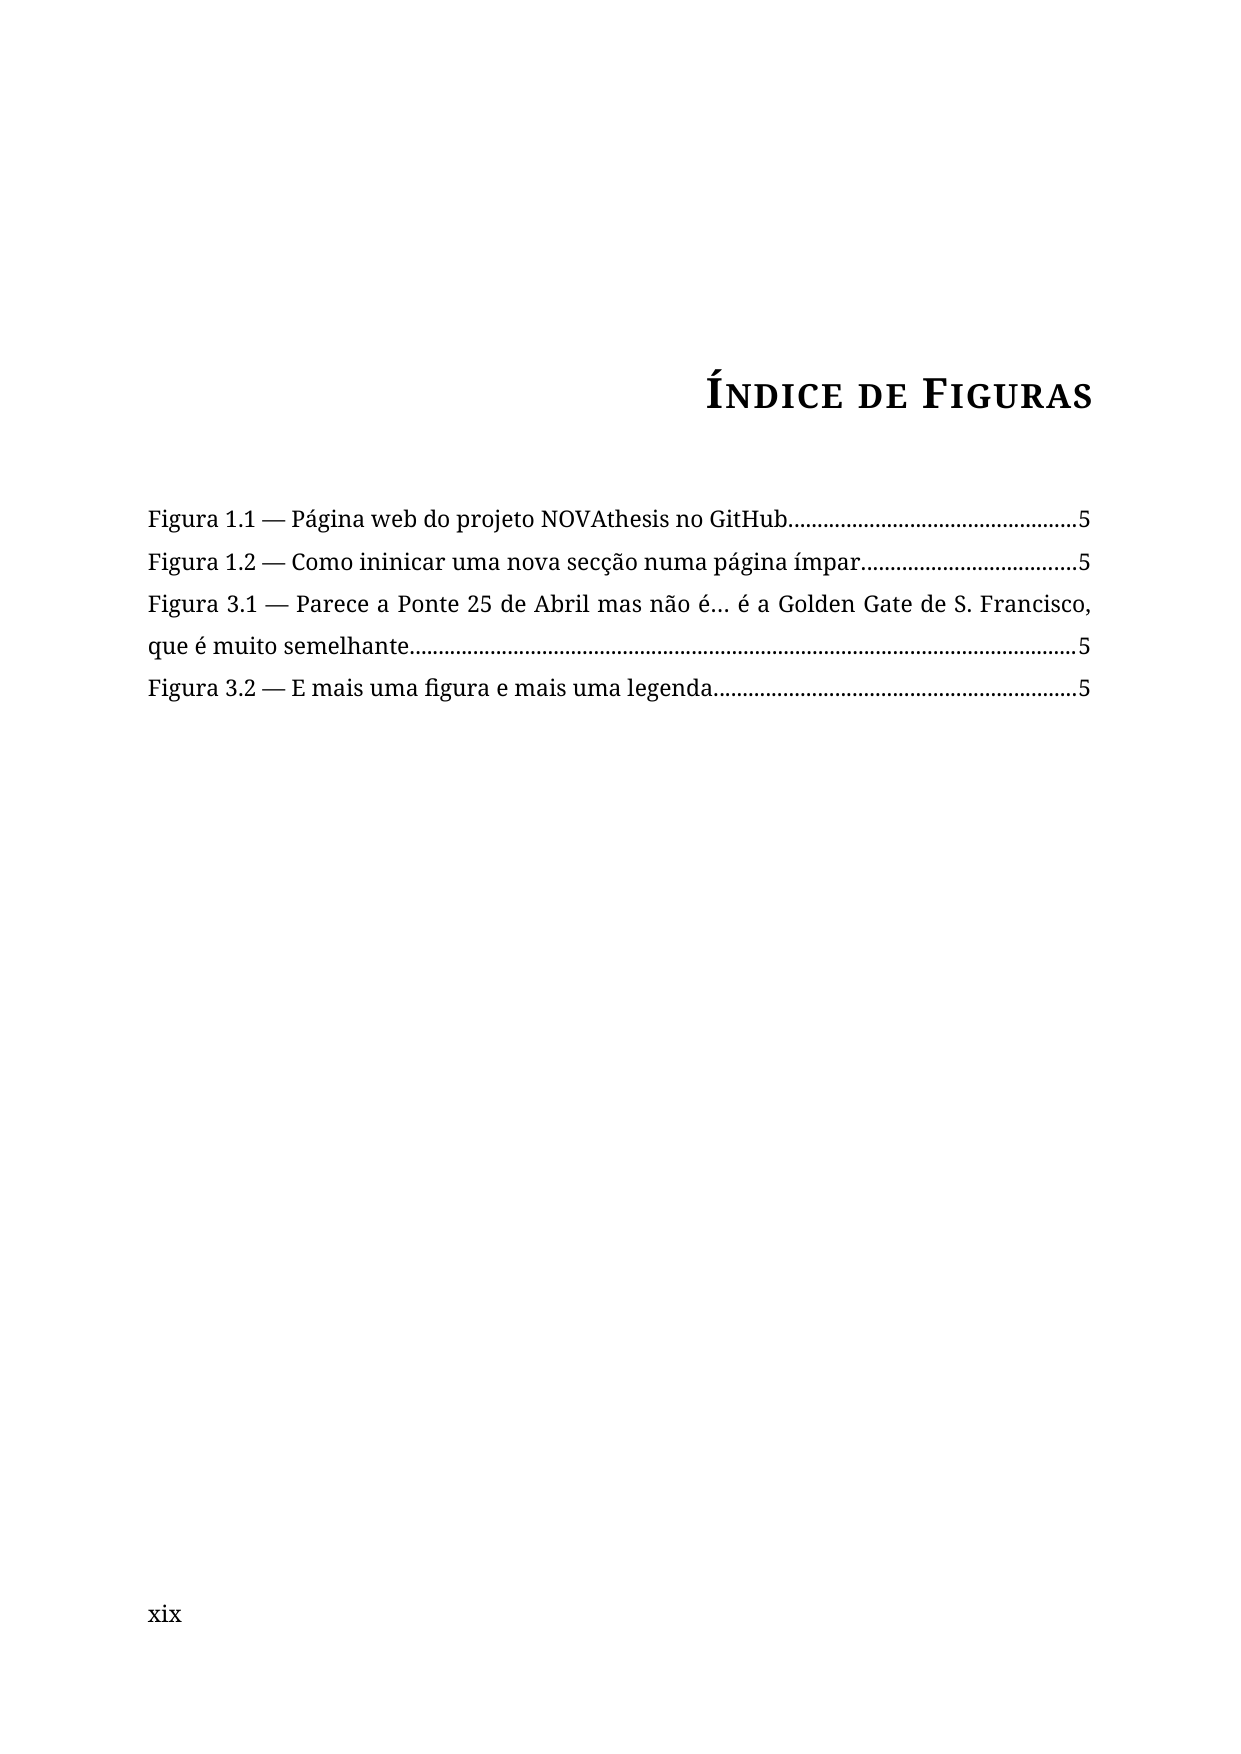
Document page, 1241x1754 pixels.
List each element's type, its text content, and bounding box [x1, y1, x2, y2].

text Figura 3.2 — E mais uma figura e mais uma legenda. 5 [148, 672, 1092, 703]
subtitle Índice de Figuras [148, 364, 1092, 421]
text Figura 1.1 — Página web do projeto NOVAthesis no GitHub. 5 [148, 503, 1092, 534]
text Figura 3.1 — Parece a Ponte 25 de Abril mas não é… é a Golden Gate de S. Francisco, que é muito semelhante. 5 [148, 588, 1092, 661]
text Figura 1.2 — Como ininicar uma nova secção numa página ímpar. 5 [148, 546, 1092, 577]
